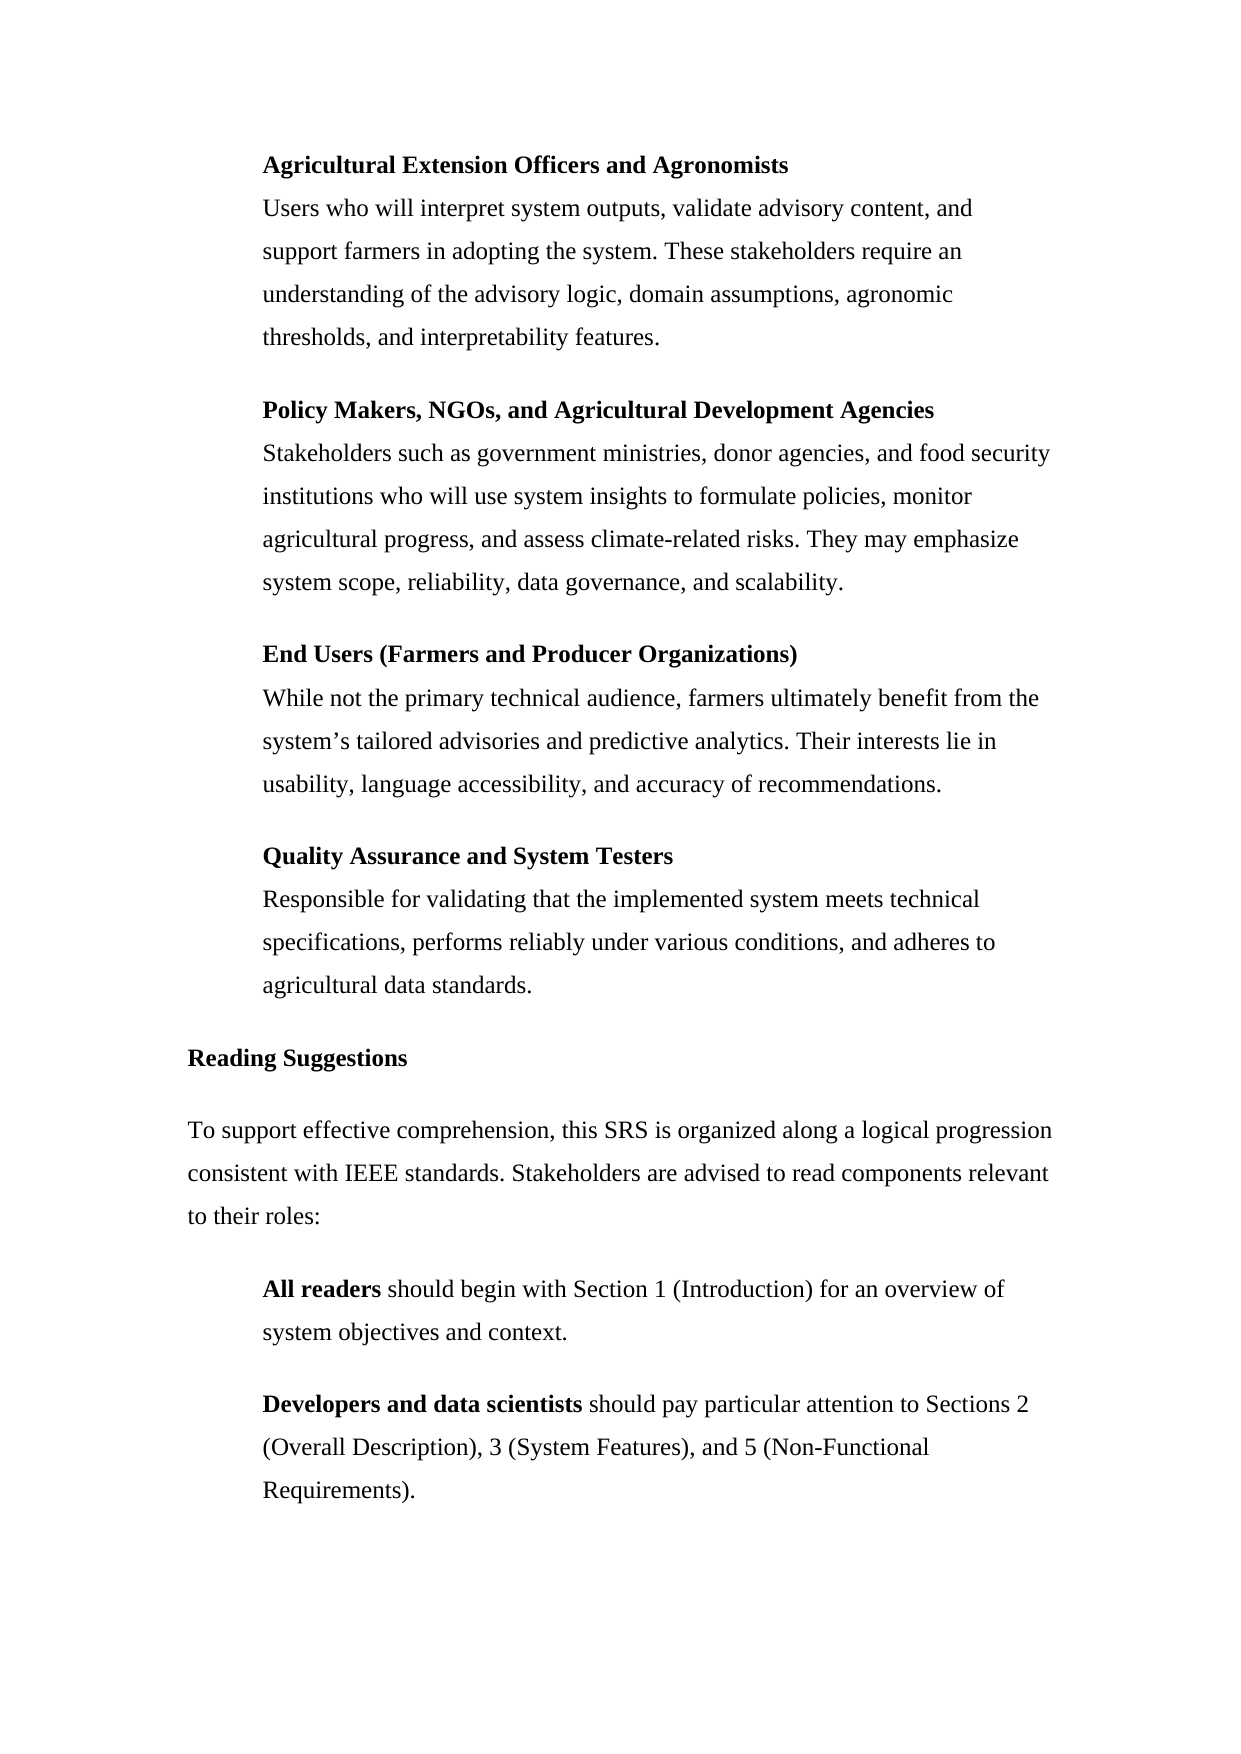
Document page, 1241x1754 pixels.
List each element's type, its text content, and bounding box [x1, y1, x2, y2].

subtitle Reading Suggestions [187, 1043, 1053, 1072]
text To support effective comprehension, this SRS is organized along a logical progression consistent with IEEE standards. Stakeholders are advised to read components relevant to their roles: [187, 1115, 1053, 1230]
text Quality Assurance and System Testers Responsible for validating that the implemented system meets technical specifications, performs reliably under various conditions, and adheres to agricultural data standards. [262, 841, 1053, 999]
text Agricultural Extension Officers and Agronomists Users who will interpret system outputs, validate advisory content, and support farmers in adopting the system. These stakeholders require an understanding of the advisory logic, domain assumptions, agronomic thresholds, and interpretability features. [262, 150, 1053, 351]
text Policy Makers, NGOs, and Agricultural Development Agencies Stakeholders such as government ministries, donor agencies, and food security institutions who will use system insights to formulate policies, monitor agricultural progress, and assess climate-related risks. They may emphasize system scope, reliability, data governance, and scalability. [262, 395, 1053, 596]
text All readers should begin with Section 1 (Introduction) for an overview of system objectives and context. [262, 1274, 1053, 1346]
text Developers and data scientists should pay particular attention to Sections 2 (Overall Description), 3 (System Features), and 5 (Non-Functional Requirements). [262, 1389, 1053, 1504]
text End Users (Farmers and Producer Organizations) While not the primary technical audience, farmers ultimately benefit from the system’s tailored advisories and predictive analytics. Their interests lie in usability, language accessibility, and accuracy of recommendations. [262, 639, 1053, 798]
